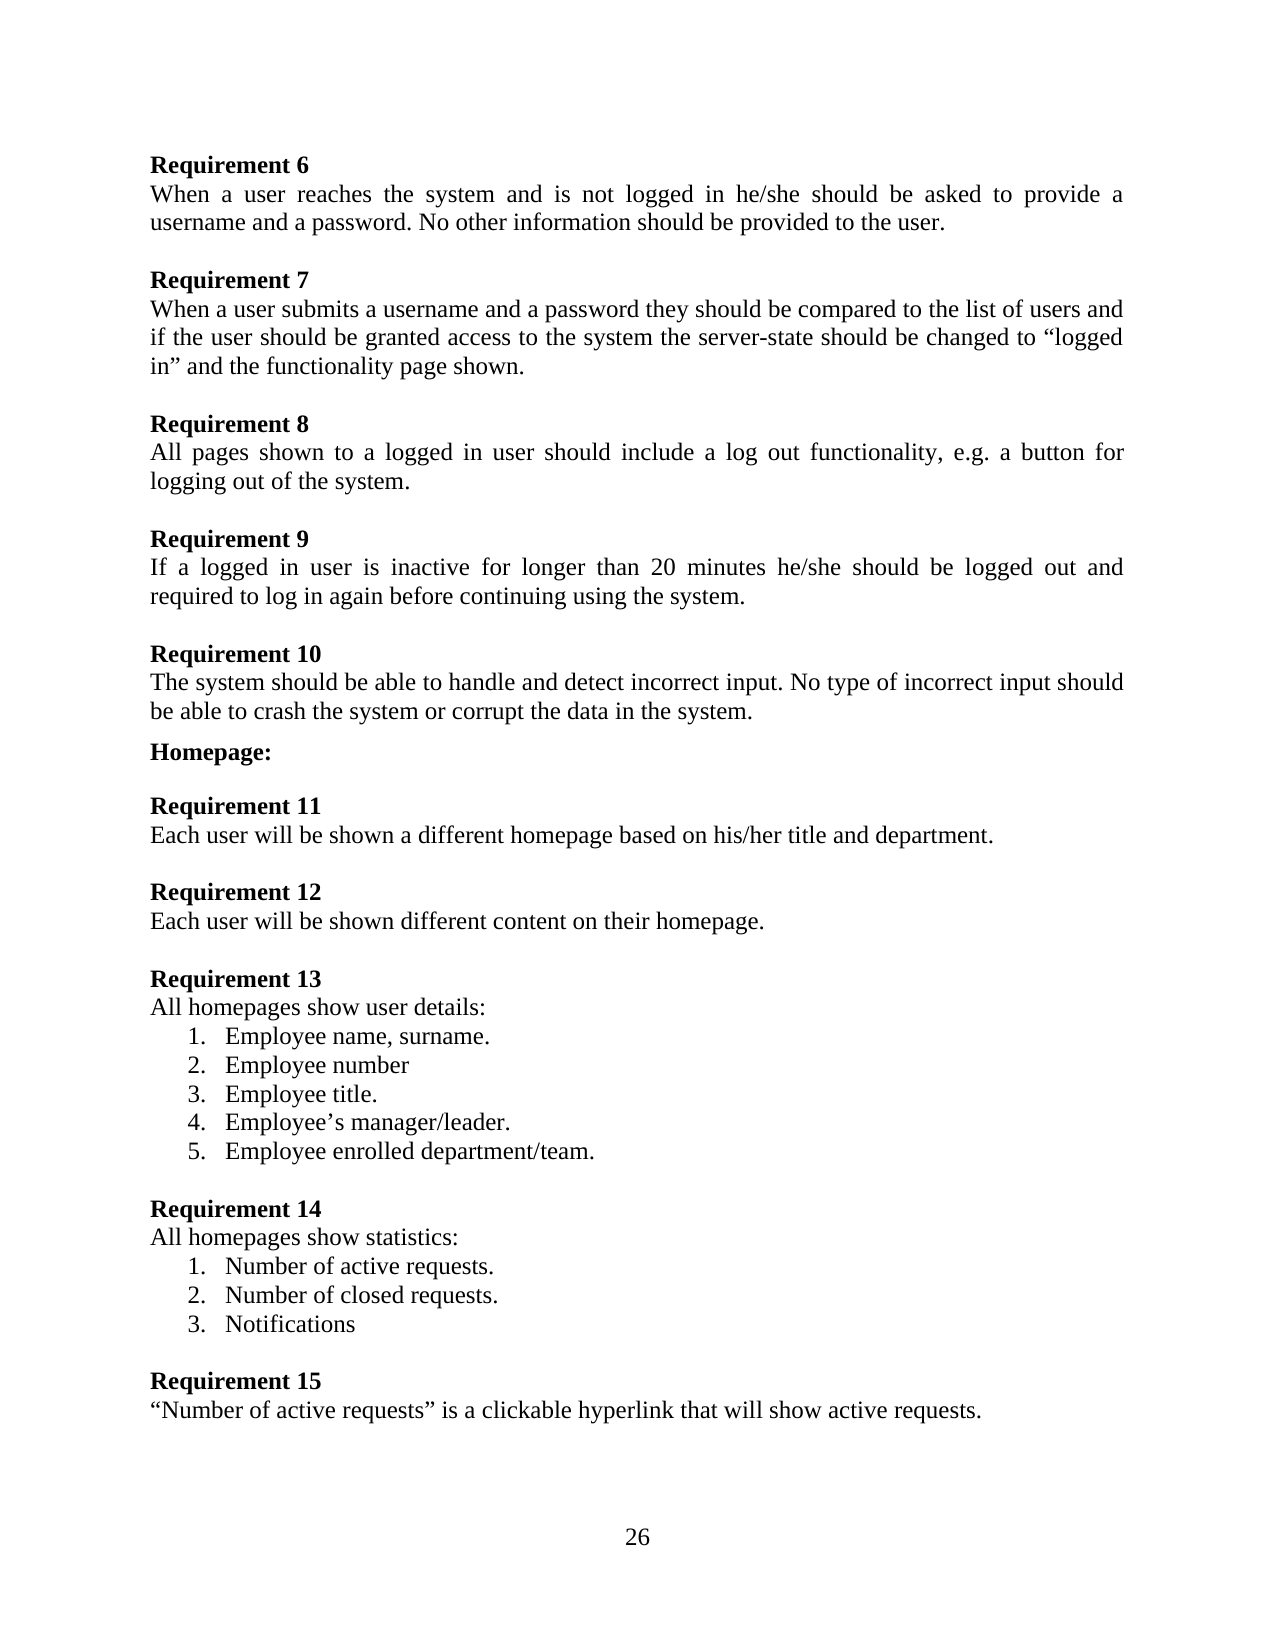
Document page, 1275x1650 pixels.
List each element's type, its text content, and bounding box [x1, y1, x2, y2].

text When a user reaches the system and is not logged in he/she should be asked to provide a username and a password. No other information should be provided to the user. [150, 179, 1125, 236]
text When a user submits a username and a password they should be compared to the list of users and if the user should be granted access to the system the server-state should be changed to “logged in” and the functionality page shown. [150, 294, 1125, 380]
text Requirement 9 [150, 524, 1125, 552]
list Notifications [187, 1309, 1125, 1337]
text Requirement 14 [150, 1194, 1125, 1222]
text All pages shown to a logged in user should include a log out functionality, e.g. a button for logging out of the system. [150, 437, 1125, 495]
text “Number of active requests” is a clickable hyperlink that will show active requests. [150, 1395, 1125, 1424]
text Requirement 6 [150, 150, 1125, 179]
text Requirement 13 [150, 964, 1125, 992]
text The system should be able to handle and detect incorrect input. No type of incorrect input should be able to crash the system or corrupt the data in the system. [150, 667, 1125, 725]
text Requirement 8 [150, 409, 1125, 437]
text Requirement 11 [150, 791, 1125, 820]
list Employee title. [187, 1079, 1125, 1107]
list Employee enrolled department/team. [187, 1136, 1125, 1165]
list Number of closed requests. [187, 1280, 1125, 1309]
list Employee name, surname. [187, 1021, 1125, 1050]
text Requirement 12 [150, 877, 1125, 906]
text Homepage: [150, 737, 1125, 766]
text Each user will be shown different content on their homepage. [150, 906, 1125, 935]
text All homepages show user details: [150, 992, 1125, 1021]
text Requirement 10 [150, 639, 1125, 667]
list Number of active requests. [187, 1251, 1125, 1280]
text All homepages show statistics: [150, 1222, 1125, 1251]
text If a logged in user is inactive for longer than 20 minutes he/she should be logged out and required to log in again before continuing using the system. [150, 552, 1125, 610]
list Employee’s manager/leader. [187, 1107, 1125, 1136]
text Requirement 7 [150, 265, 1125, 294]
text Each user will be shown a different homepage based on his/her title and department. [150, 820, 1125, 849]
text Requirement 15 [150, 1366, 1125, 1395]
list Employee number [187, 1050, 1125, 1079]
